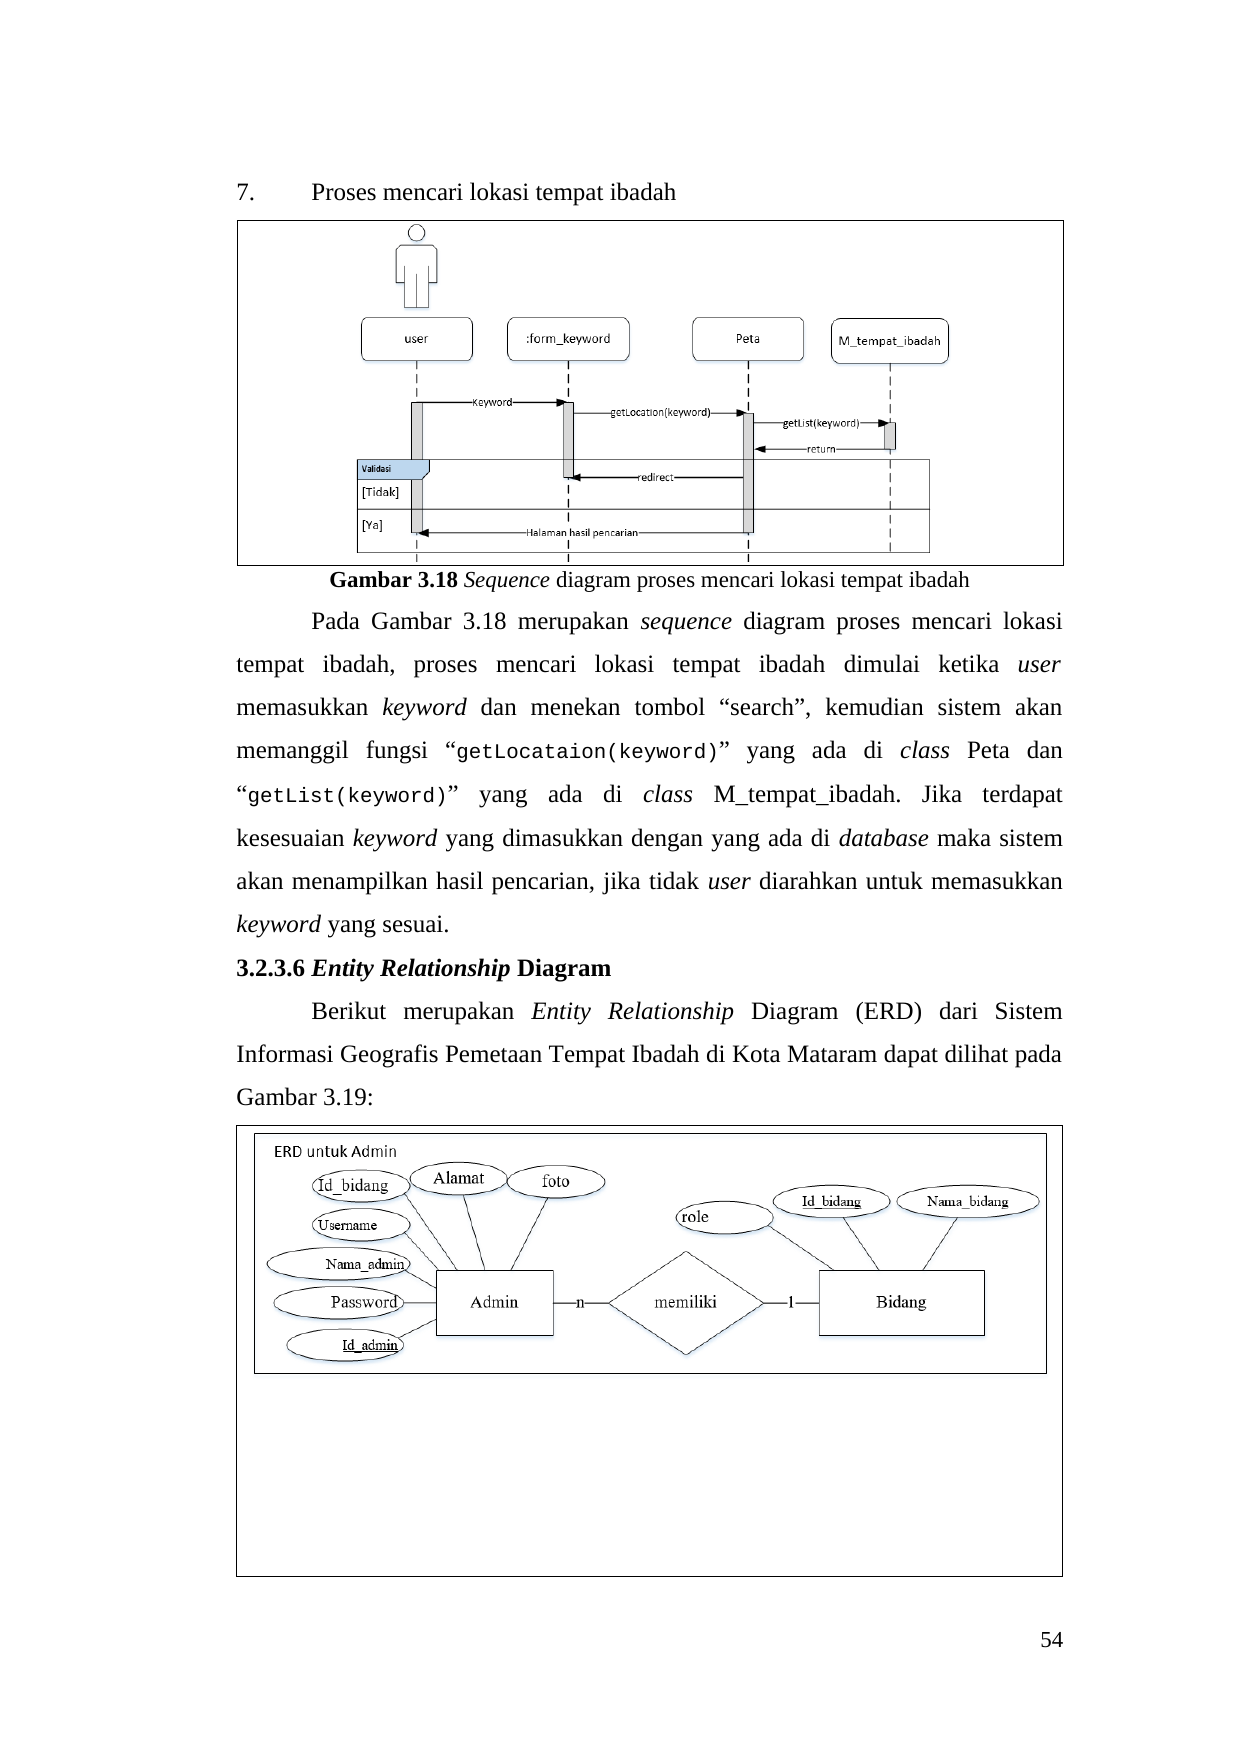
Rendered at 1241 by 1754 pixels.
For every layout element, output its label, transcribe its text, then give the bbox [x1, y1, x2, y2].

subtitle Pada Gambar 3.18 merupakan sequence diagram proses mencari lokasi tempat ibadah, proses mencari lokasi tempat ibadah dimulai ketika user memasukkan keyword dan menekan tombol “search”, kemudian sistem akan memanggil fungsi “getLocataion(keyword)” yang ada di class Peta dan “getList(keyword)” yang ada di class M_tempat_ibadah. Jika terdapat kesesuaian keyword yang dimasukkan dengan yang ada di database maka sistem akan menampilkan hasil pencarian, jika tidak user diarahkan untuk memasukkan keyword yang sesuai. [236, 606, 1063, 938]
picture [347, 221, 954, 562]
subtitle Proses mencari lokasi tempat ibadah [236, 177, 1063, 206]
table_header [237, 1126, 1062, 1576]
table_header [238, 221, 1063, 565]
picture [250, 1126, 1050, 1380]
subtitle Gambar 3.18 Sequence diagram proses mencari lokasi tempat ibadah [236, 566, 1063, 593]
subtitle Entity Relationship Diagram [236, 953, 1063, 981]
subtitle Berikut merupakan Entity Relationship Diagram (ERD) dari Sistem Informasi Geografis Pemetaan Tempat Ibadah di Kota Mataram dapat dilihat pada Gambar 3.19: [236, 996, 1063, 1111]
